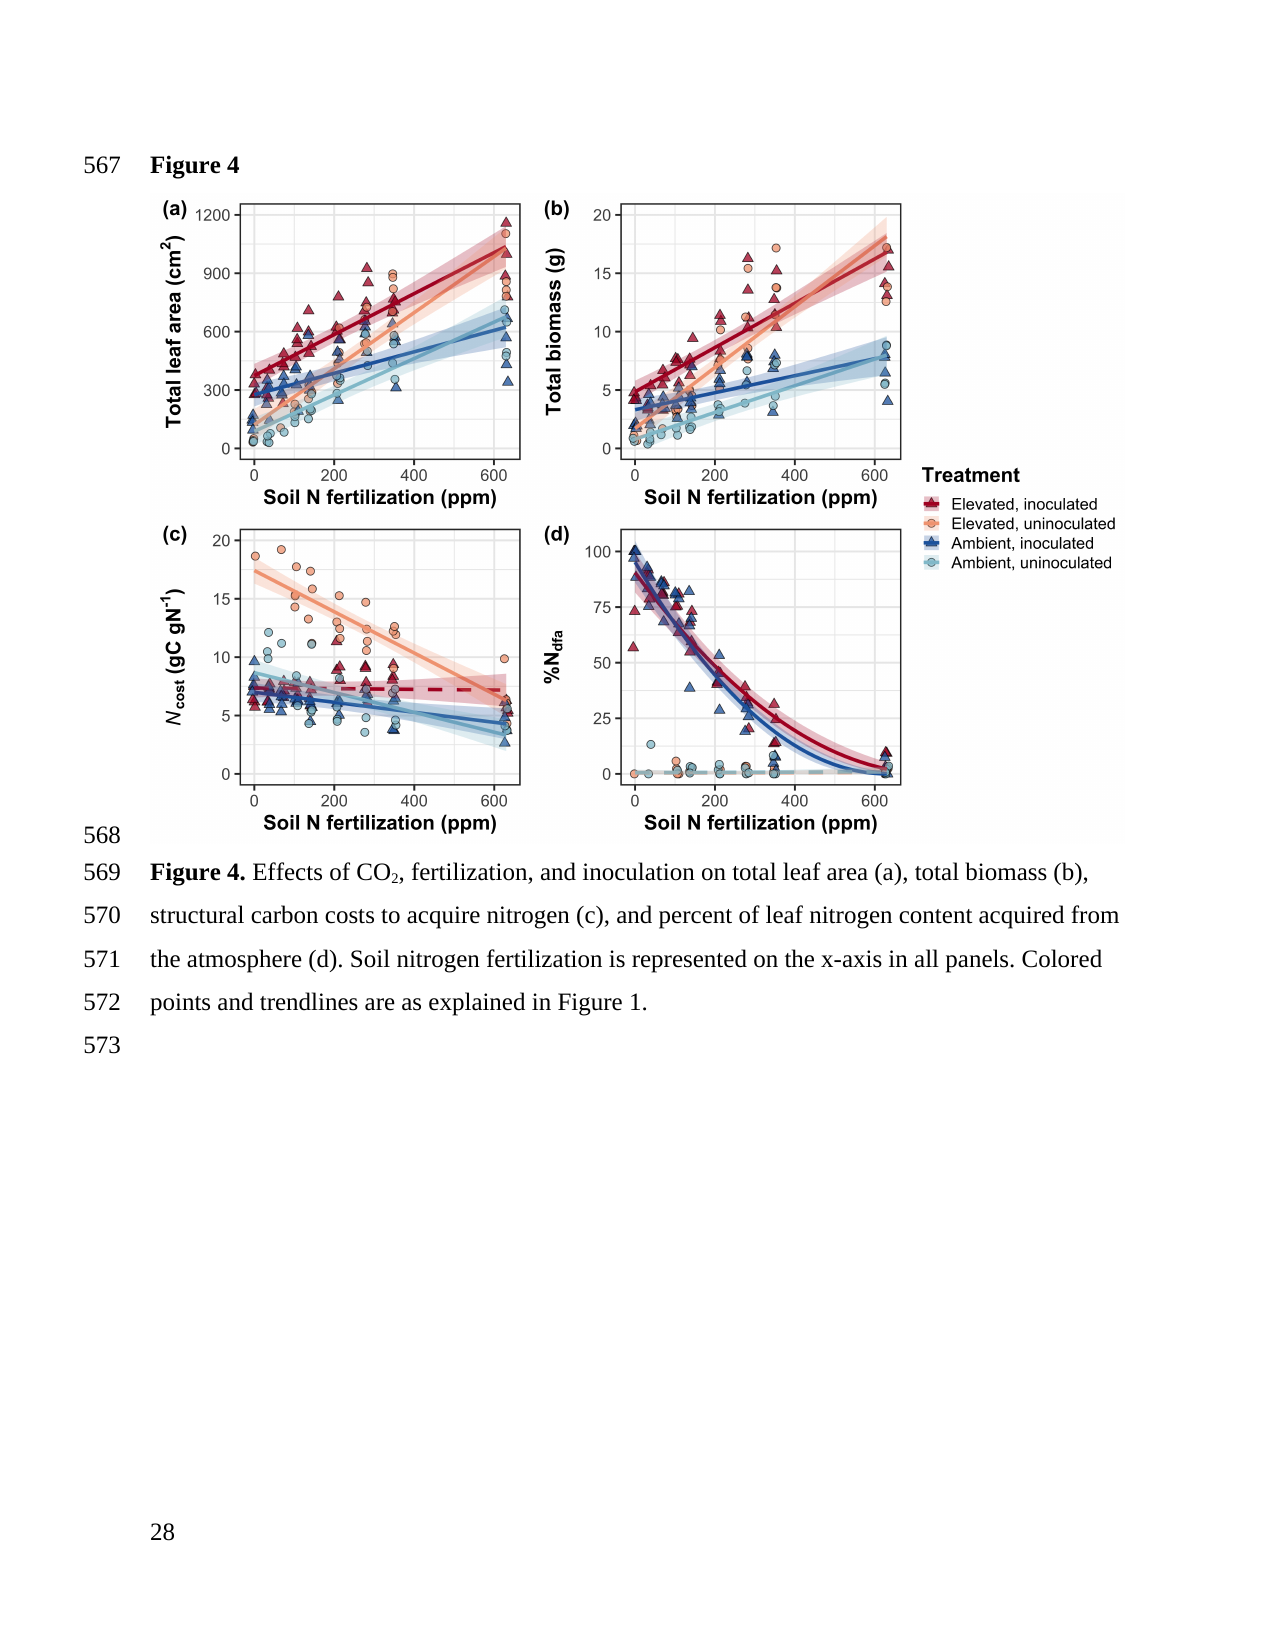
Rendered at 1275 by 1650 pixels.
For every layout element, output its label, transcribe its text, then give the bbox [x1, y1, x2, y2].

picture [150, 193, 1125, 844]
text Figure 4. Effects of CO2, fertilization, and inoculation on total leaf area (a), total biomass (b), structural carbon costs to acquire nitrogen (c), and percent of leaf nitrogen content acquired from the atmosphere (d). Soil nitrogen fertilization is represented on the x-axis in all panels. Colored points and trendlines are as explained in Figure 1. [150, 857, 1125, 1016]
text Figure 4 [150, 150, 1125, 179]
